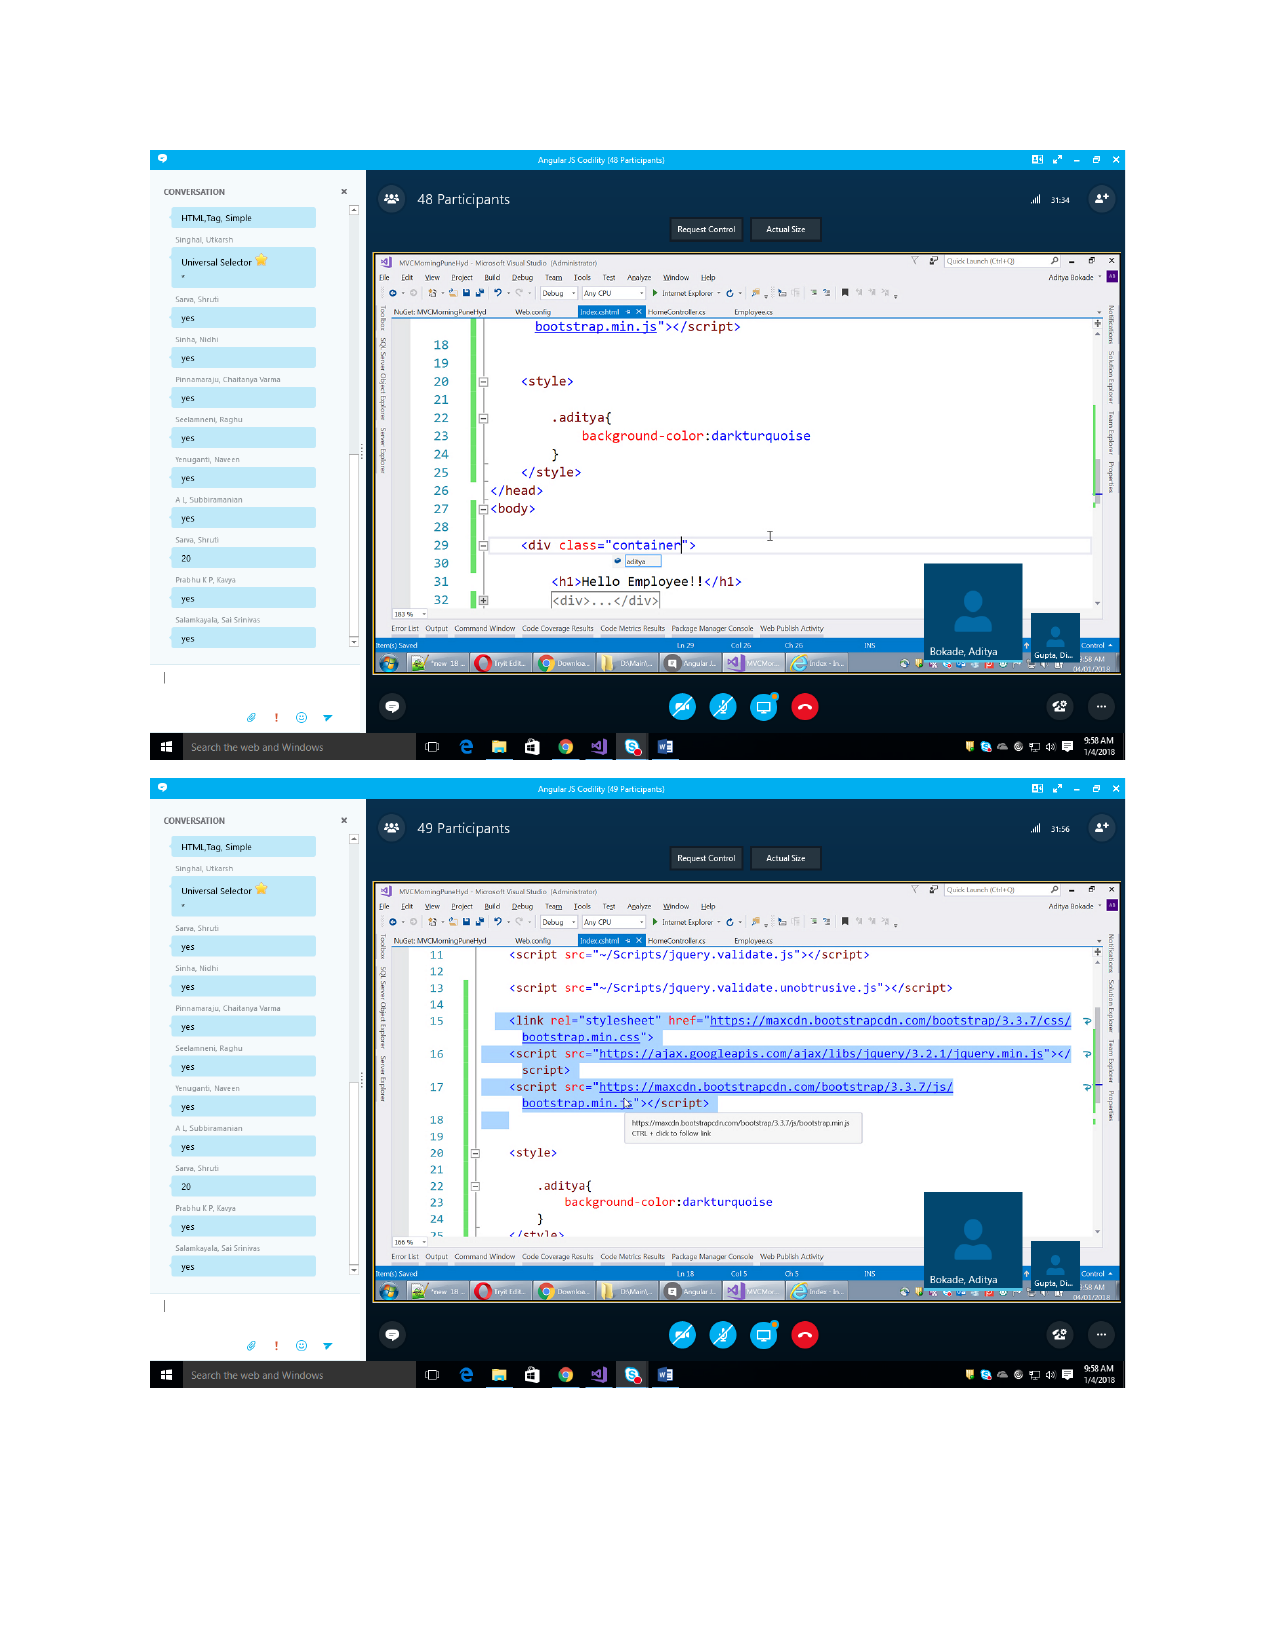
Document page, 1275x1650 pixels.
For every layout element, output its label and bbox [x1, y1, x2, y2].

picture [159, 155, 166, 161]
picture [159, 784, 166, 790]
picture [150, 800, 1125, 1388]
picture [150, 171, 1125, 760]
